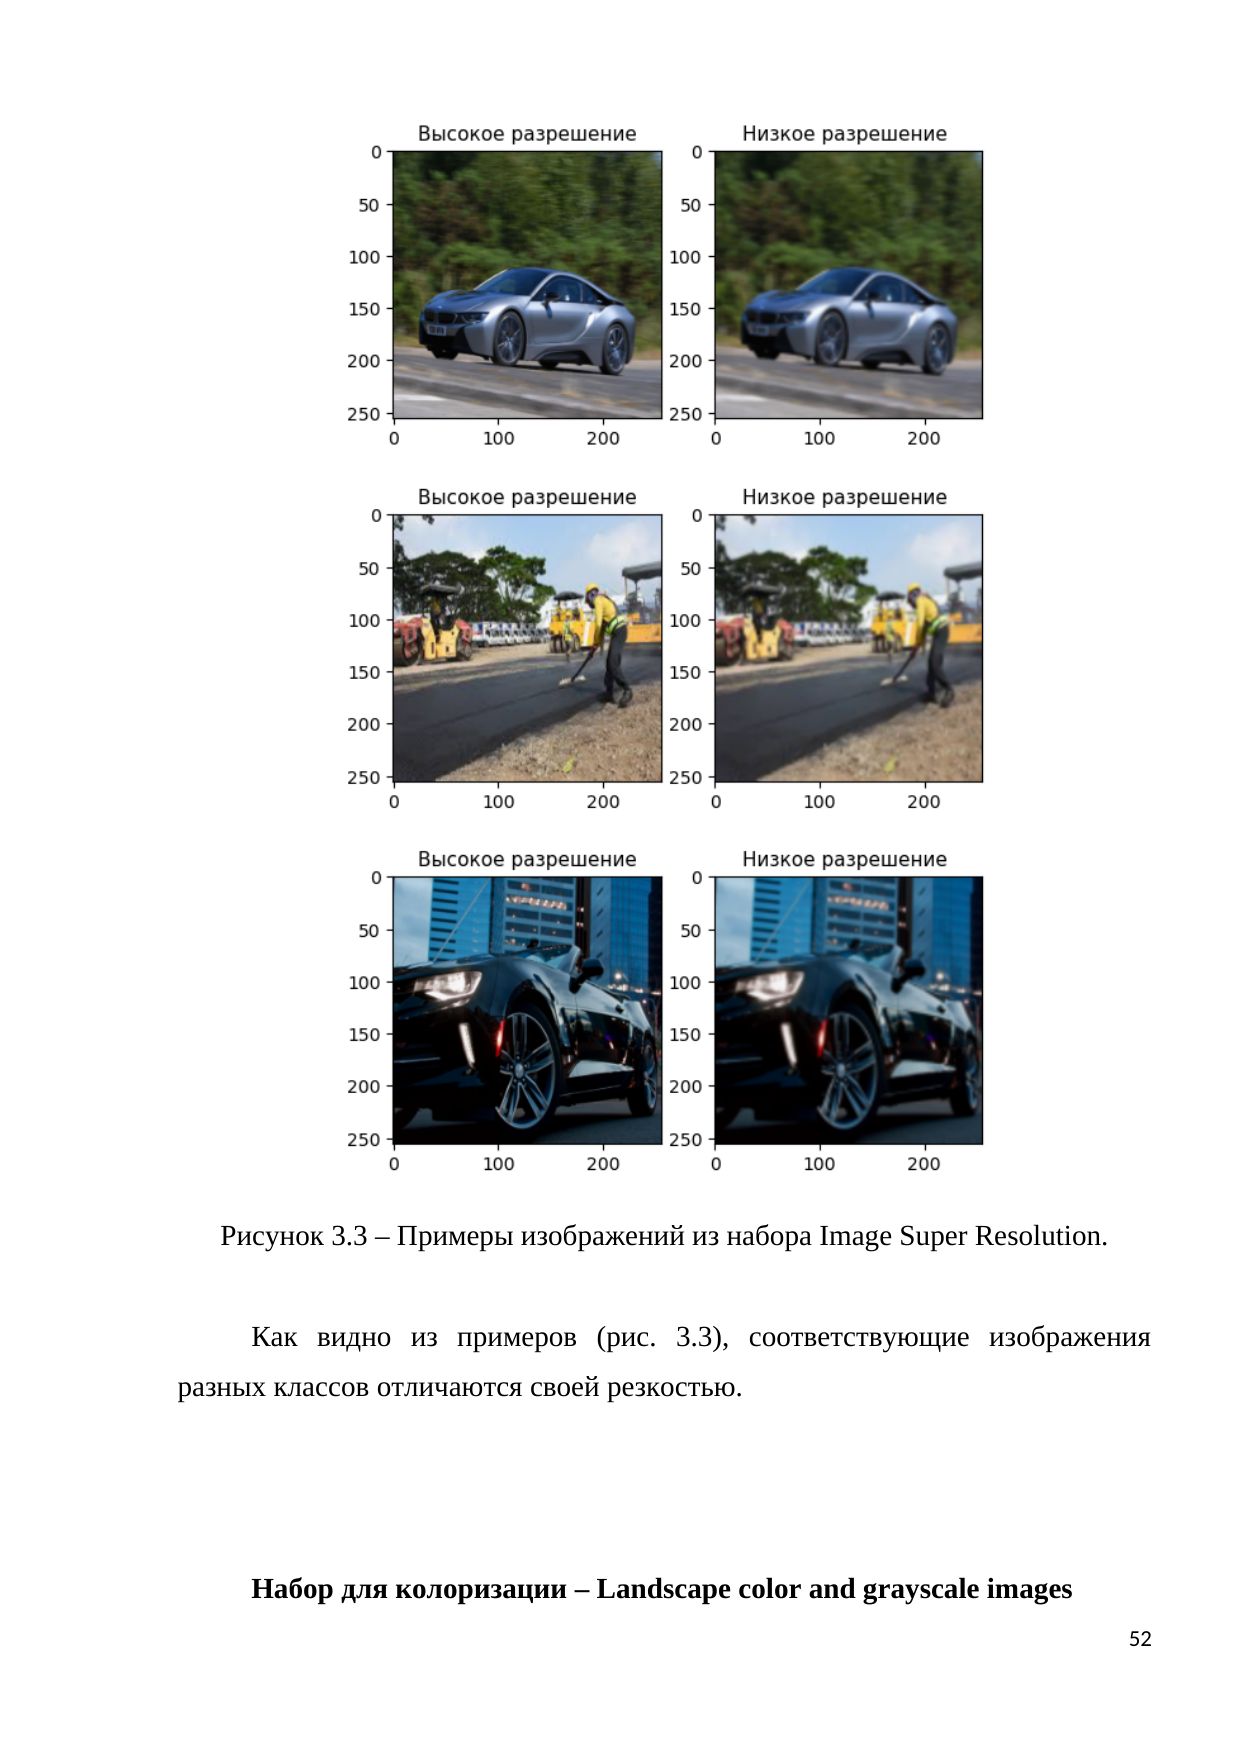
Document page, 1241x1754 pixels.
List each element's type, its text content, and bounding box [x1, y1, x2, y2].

text Набор для колоризации – Landscape color and grayscale images [177, 1571, 1152, 1604]
text Как видно из примеров (рис. 3.3), соответствующие изображения разных классов отличаются своей резкостью. [177, 1319, 1152, 1403]
picture [328, 118, 1001, 1188]
text Рисунок 3.3 – Примеры изображений из набора Image Super Resolution. [177, 1218, 1152, 1251]
